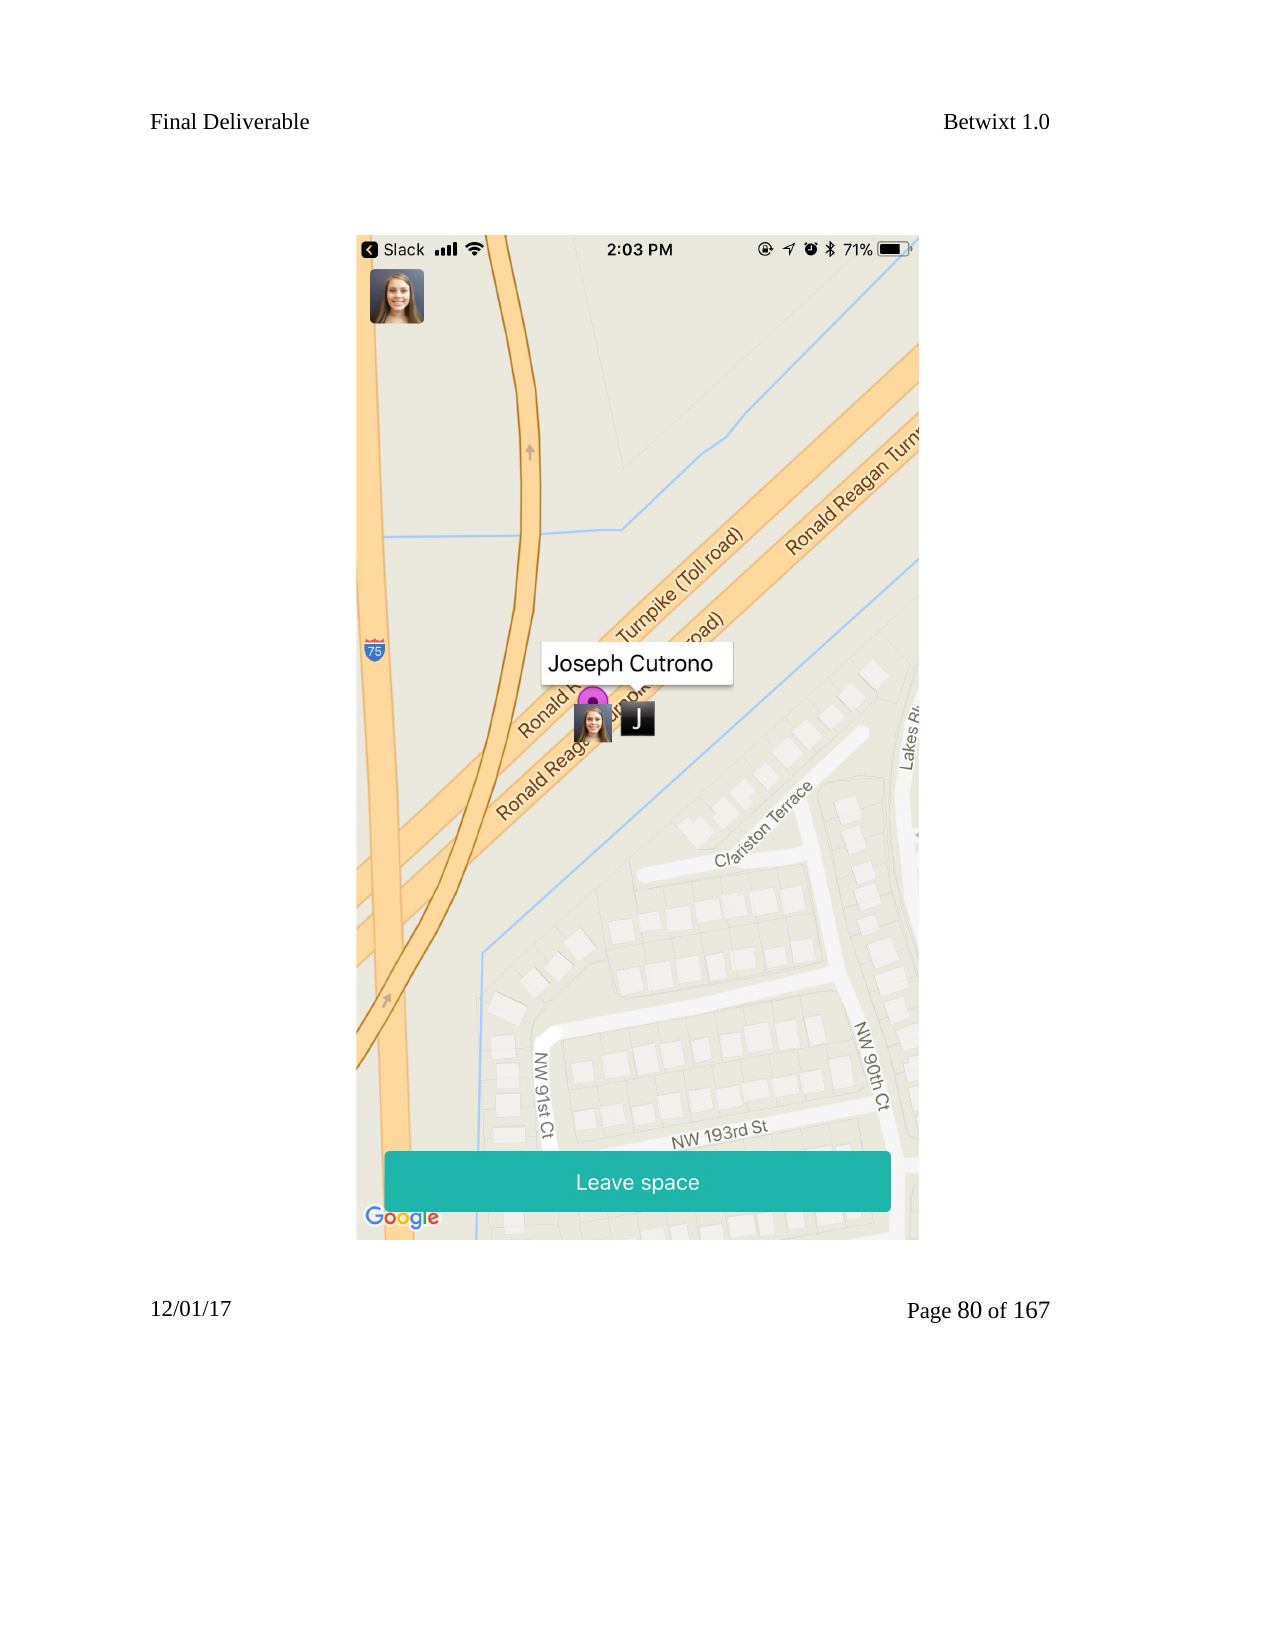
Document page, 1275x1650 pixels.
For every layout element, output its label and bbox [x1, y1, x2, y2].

picture [356, 235, 919, 1240]
